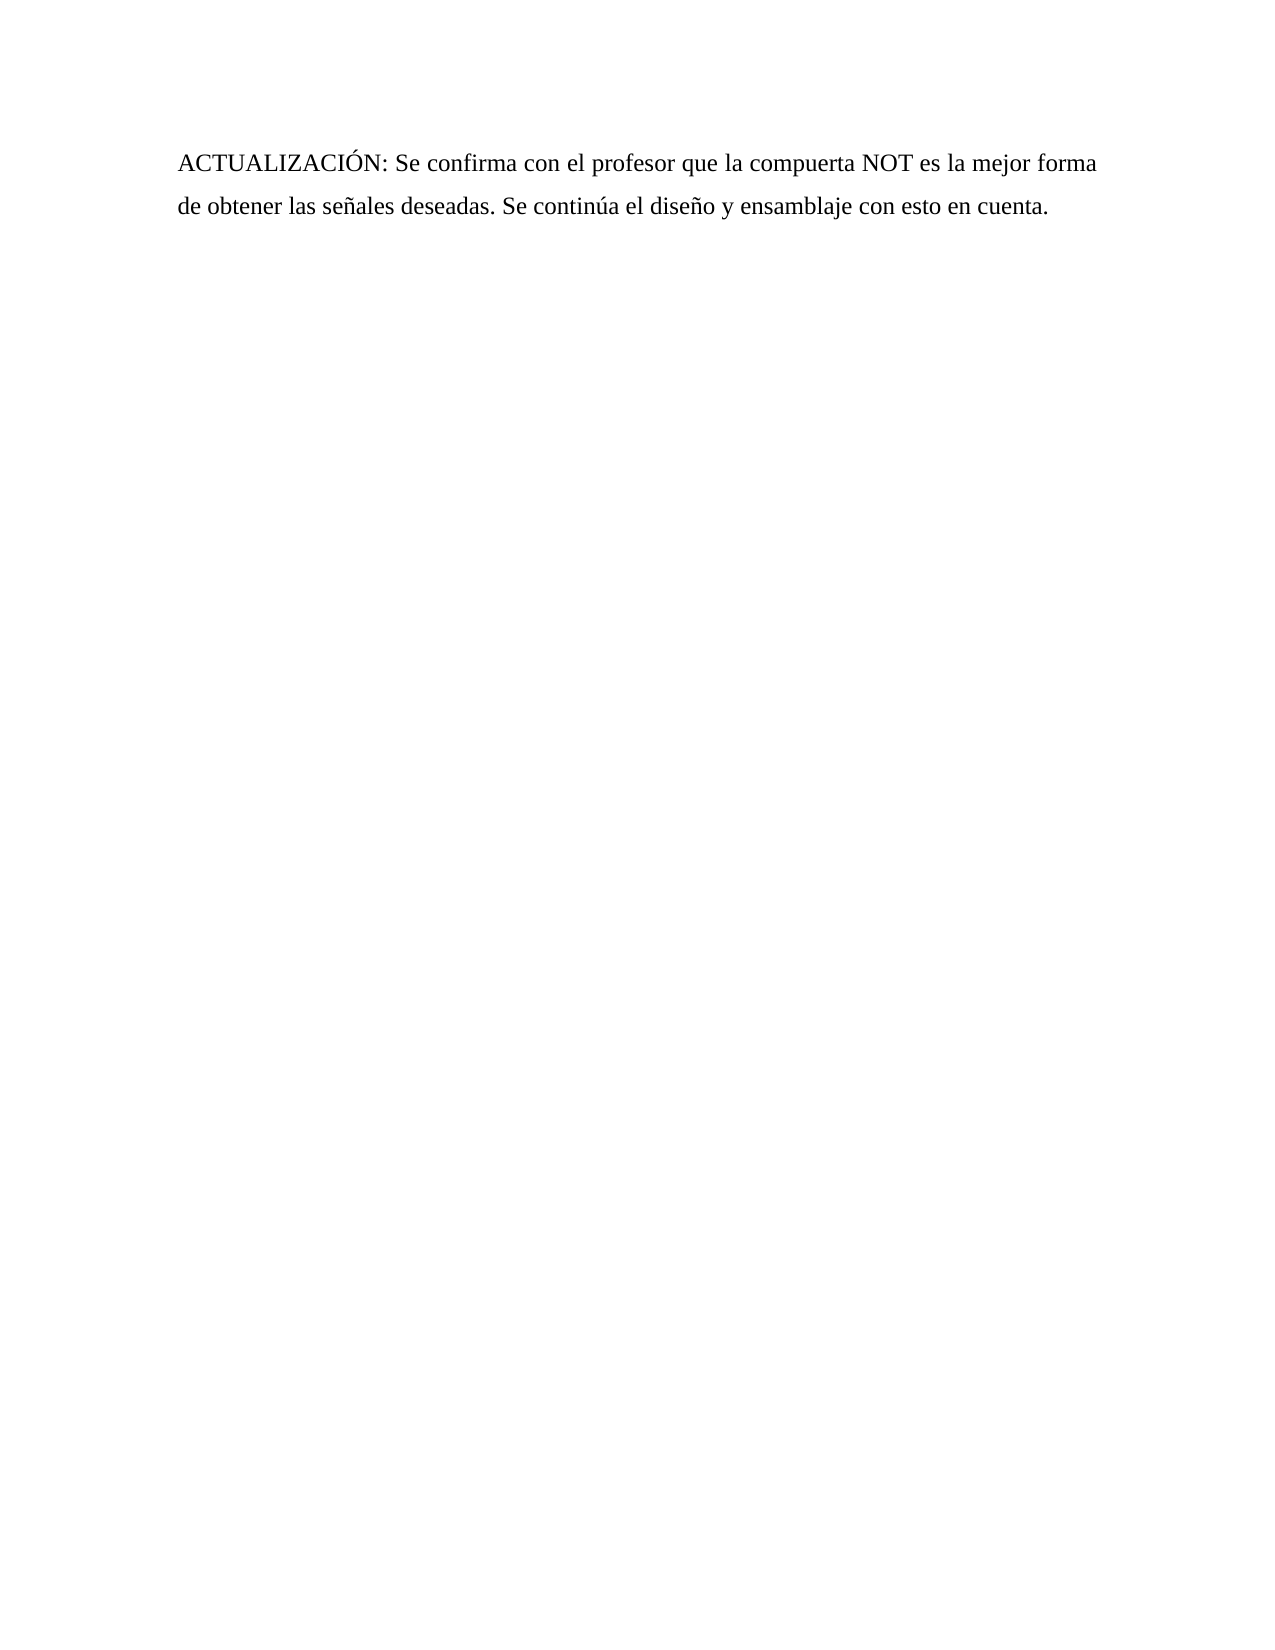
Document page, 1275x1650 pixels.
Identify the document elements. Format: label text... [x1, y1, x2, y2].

text ACTUALIZACIÓN: Se confirma con el profesor que la compuerta NOT es la mejor forma de obtener las señales deseadas. Se continúa el diseño y ensamblaje con esto en cuenta. [177, 148, 1098, 219]
